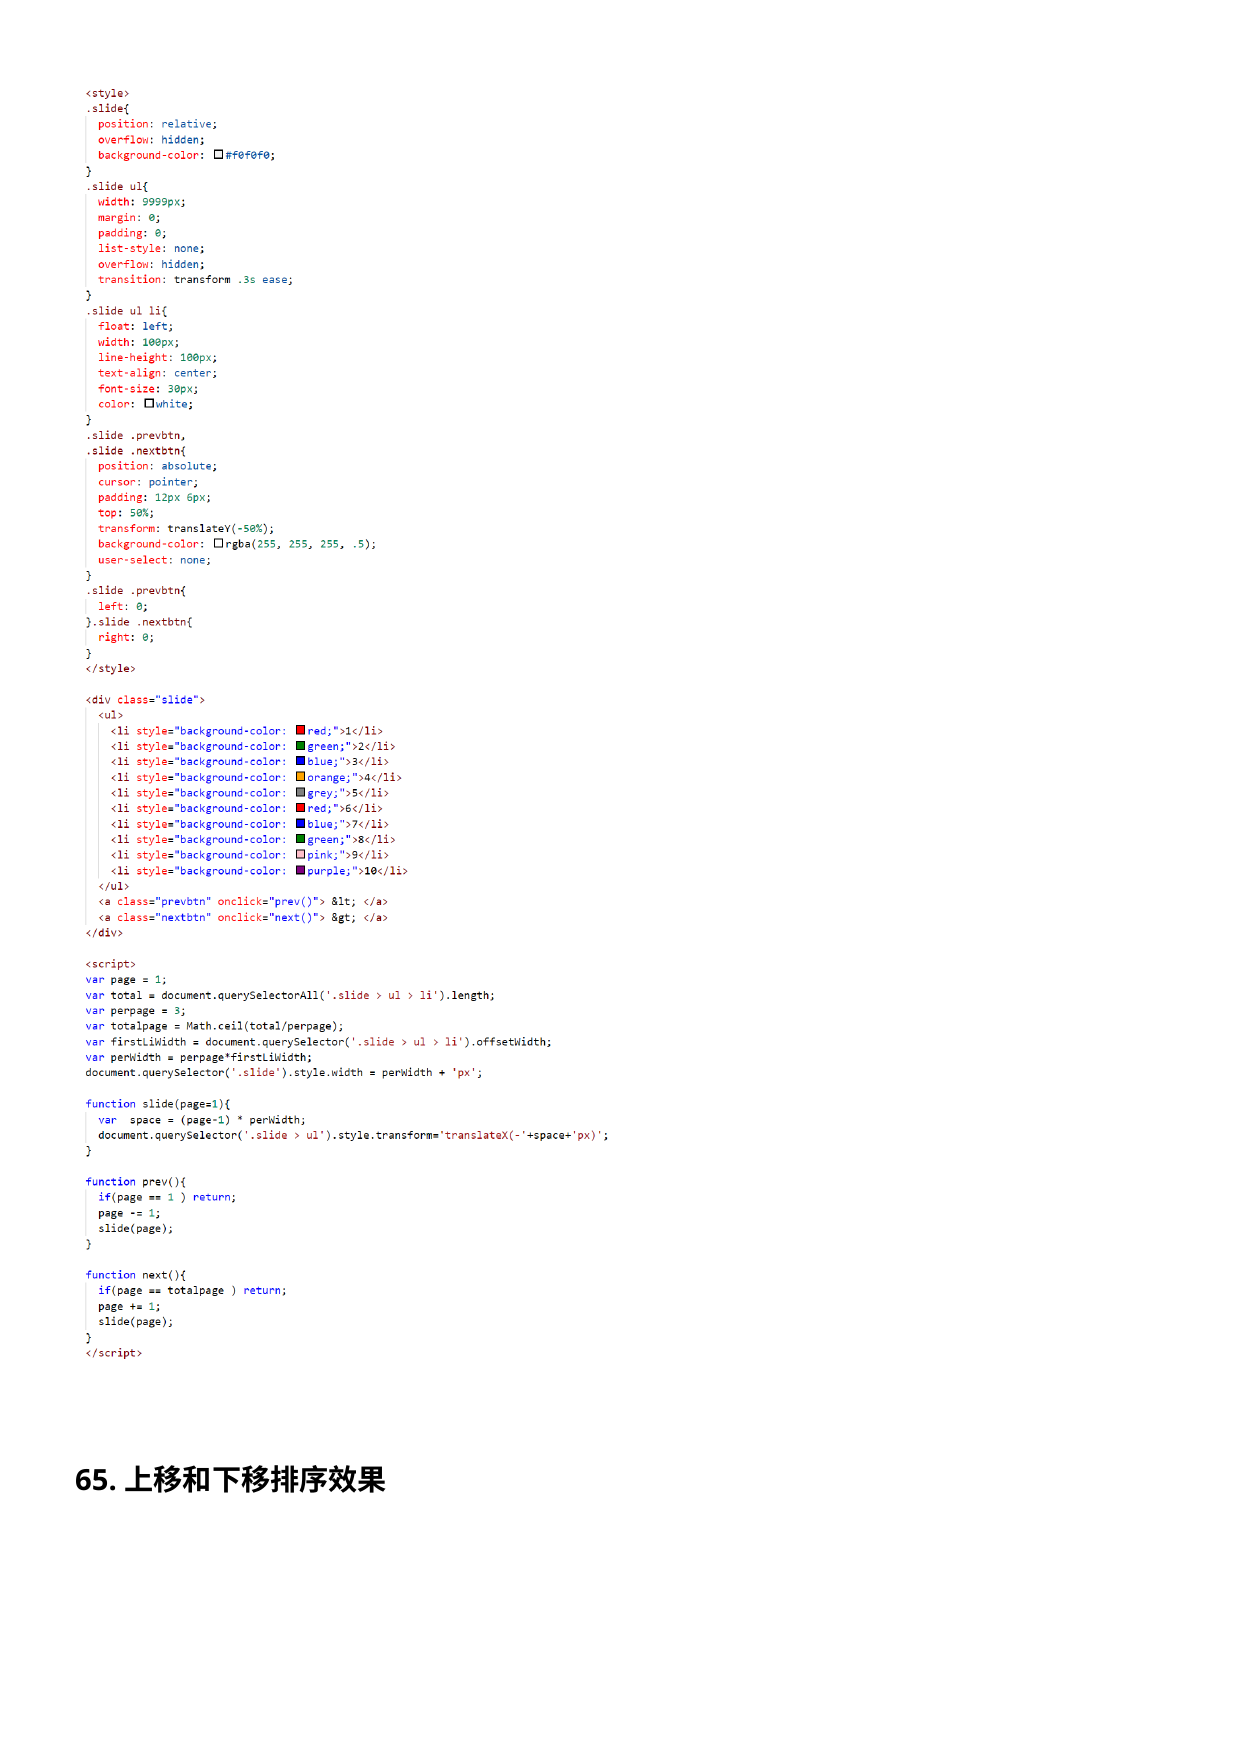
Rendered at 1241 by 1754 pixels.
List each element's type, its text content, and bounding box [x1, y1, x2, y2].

list 上移和下移排序效果 [75, 1446, 1165, 1511]
picture [75, 80, 648, 1392]
